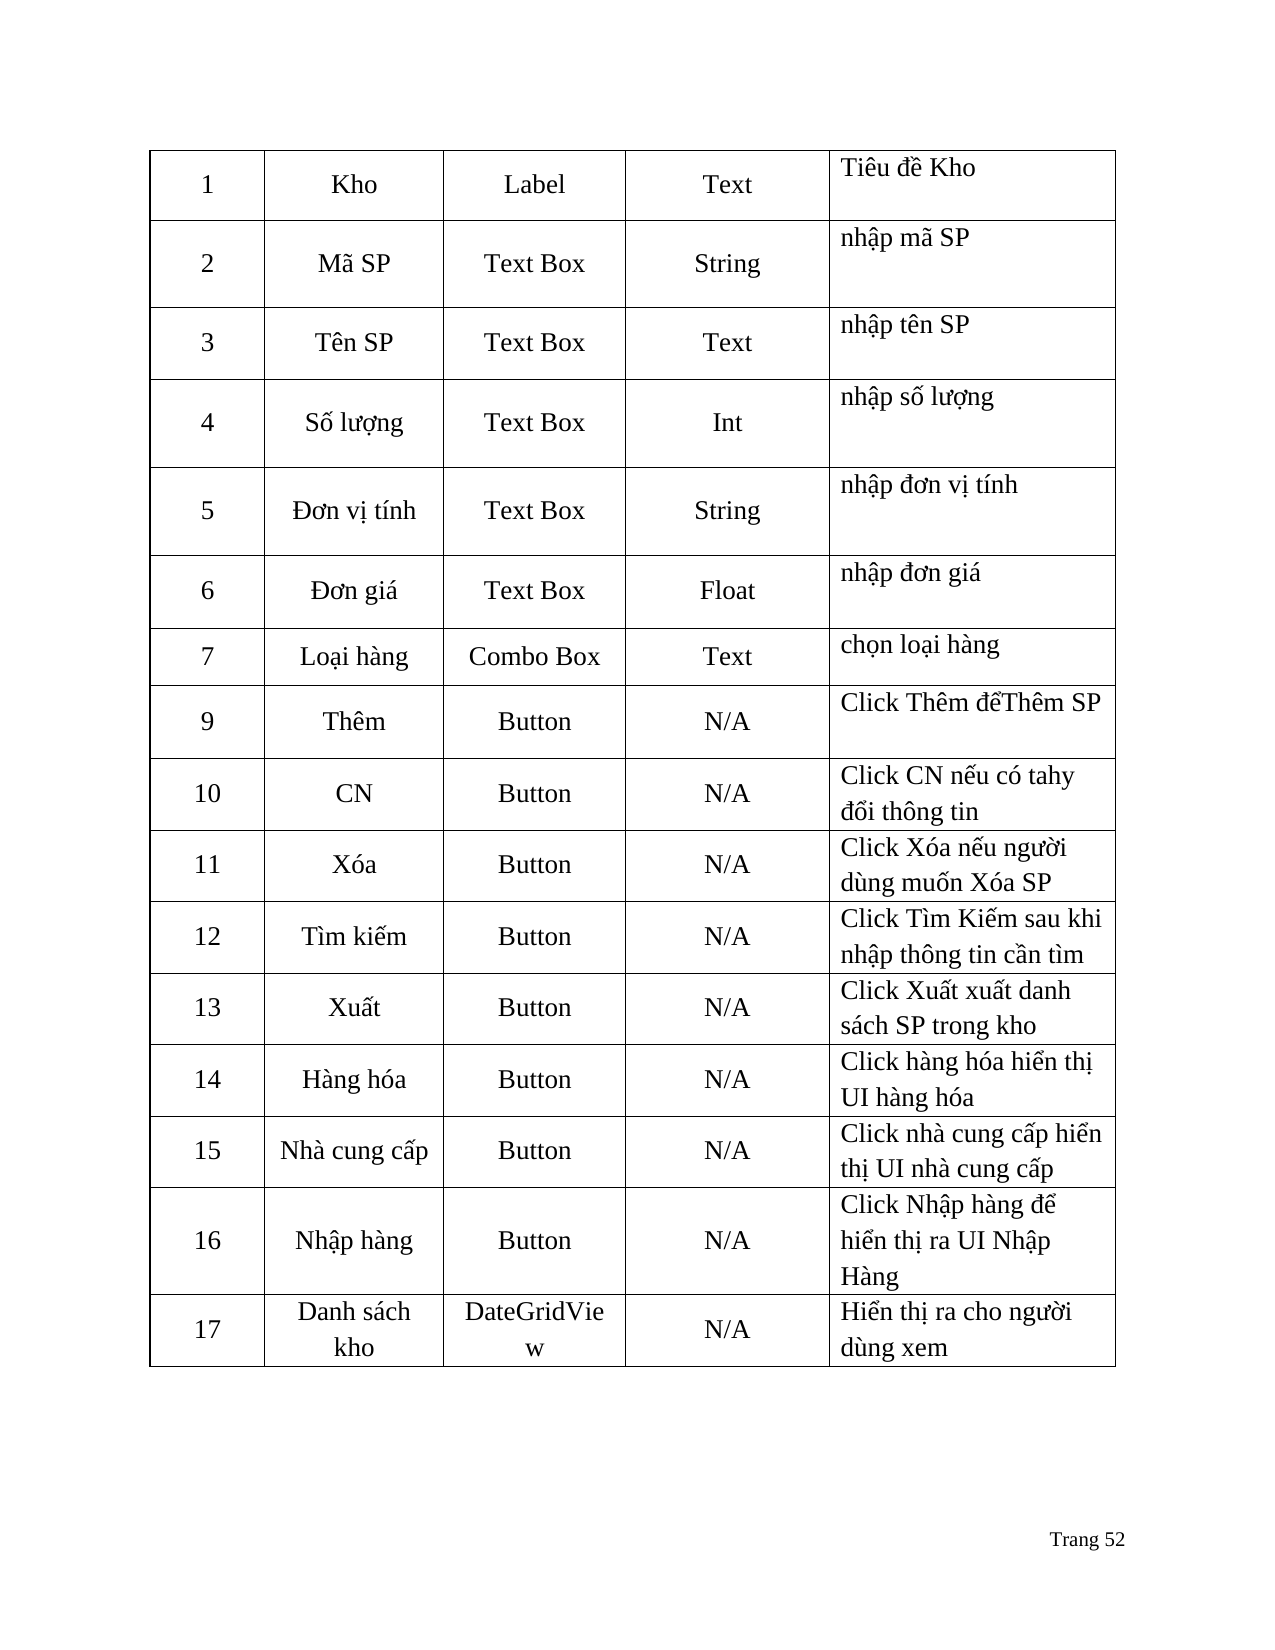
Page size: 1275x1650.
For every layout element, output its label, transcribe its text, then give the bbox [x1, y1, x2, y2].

table_cell 9 [151, 686, 264, 758]
table_cell Click Thêm đểThêm SP [830, 686, 1115, 758]
table_cell DateGridView [444, 1295, 625, 1366]
table_cell Button [444, 974, 625, 1044]
table_cell N/A [626, 1117, 829, 1187]
table_cell Loại hàng [265, 629, 443, 685]
table_cell 2 [151, 221, 264, 307]
table_cell nhập đơn vị tính [830, 468, 1115, 555]
table_cell Hiển thị ra cho người dùng xem [830, 1295, 1115, 1366]
table_cell Kho [265, 151, 443, 220]
table_cell chọn loại hàng [830, 629, 1115, 685]
table_cell N/A [626, 902, 829, 973]
table_cell Click Xóa nếu người dùng muốn Xóa SP [830, 831, 1115, 901]
table_cell Combo Box [444, 629, 625, 685]
table_cell Tên SP [265, 308, 443, 379]
table_cell Text Box [444, 380, 625, 467]
table_cell nhập mã SP [830, 221, 1115, 307]
table_cell N/A [626, 831, 829, 901]
table_cell N/A [626, 686, 829, 758]
table_cell N/A [626, 1188, 829, 1294]
table_cell Đơn giá [265, 556, 443, 628]
table_cell 6 [151, 556, 264, 628]
table_cell Button [444, 1117, 625, 1187]
table_cell Text Box [444, 221, 625, 307]
table_cell 13 [151, 974, 264, 1044]
table_cell Số lượng [265, 380, 443, 467]
table_cell 10 [151, 759, 264, 830]
table_cell Button [444, 1045, 625, 1116]
table_cell Text Box [444, 308, 625, 379]
table_cell 17 [151, 1295, 264, 1366]
table_cell Click Tìm Kiếm sau khi nhập thông tin cần tìm [830, 902, 1115, 973]
table_cell 7 [151, 629, 264, 685]
table_cell Button [444, 686, 625, 758]
table_cell 15 [151, 1117, 264, 1187]
table_cell Nhà cung cấp [265, 1117, 443, 1187]
table_cell Hàng hóa [265, 1045, 443, 1116]
table_cell Text [626, 629, 829, 685]
table_cell Tìm kiếm [265, 902, 443, 973]
table_cell Text Box [444, 556, 625, 628]
table_cell 12 [151, 902, 264, 973]
table_cell N/A [626, 759, 829, 830]
table_cell Click nhà cung cấp hiển thị UI nhà cung cấp [830, 1117, 1115, 1187]
table_cell CN [265, 759, 443, 830]
table_cell N/A [626, 1295, 829, 1366]
table_cell N/A [626, 974, 829, 1044]
table_cell Text [626, 308, 829, 379]
table_cell 14 [151, 1045, 264, 1116]
table_cell Tiêu đề Kho [830, 151, 1115, 220]
table_cell 4 [151, 380, 264, 467]
table_cell Int [626, 380, 829, 467]
table_cell 16 [151, 1188, 264, 1294]
table_cell N/A [626, 1045, 829, 1116]
table_cell Text [626, 151, 829, 220]
table_cell Đơn vị tính [265, 468, 443, 555]
table_cell 3 [151, 308, 264, 379]
table_cell Click Nhập hàng để hiển thị ra UI Nhập Hàng [830, 1188, 1115, 1294]
table_cell 5 [151, 468, 264, 555]
table_cell Danh sách kho [265, 1295, 443, 1366]
table_cell String [626, 468, 829, 555]
table_cell Button [444, 902, 625, 973]
table_cell nhập tên SP [830, 308, 1115, 379]
table_cell String [626, 221, 829, 307]
table_cell Click CN nếu có tahy đổi thông tin [830, 759, 1115, 830]
table_cell 11 [151, 831, 264, 901]
table_cell Text Box [444, 468, 625, 555]
table_cell nhập đơn giá [830, 556, 1115, 628]
table_cell Label [444, 151, 625, 220]
table_cell Button [444, 831, 625, 901]
table_cell Mã SP [265, 221, 443, 307]
table_cell nhập số lượng [830, 380, 1115, 467]
table_cell Float [626, 556, 829, 628]
table_cell 1 [151, 151, 264, 220]
table_cell Xuất [265, 974, 443, 1044]
table_cell Click hàng hóa hiển thị UI hàng hóa [830, 1045, 1115, 1116]
table_cell Xóa [265, 831, 443, 901]
table_cell Nhập hàng [265, 1188, 443, 1294]
table_cell Button [444, 759, 625, 830]
table_cell Button [444, 1188, 625, 1294]
table_cell Click Xuất xuất danh sách SP trong kho [830, 974, 1115, 1044]
table_cell Thêm [265, 686, 443, 758]
